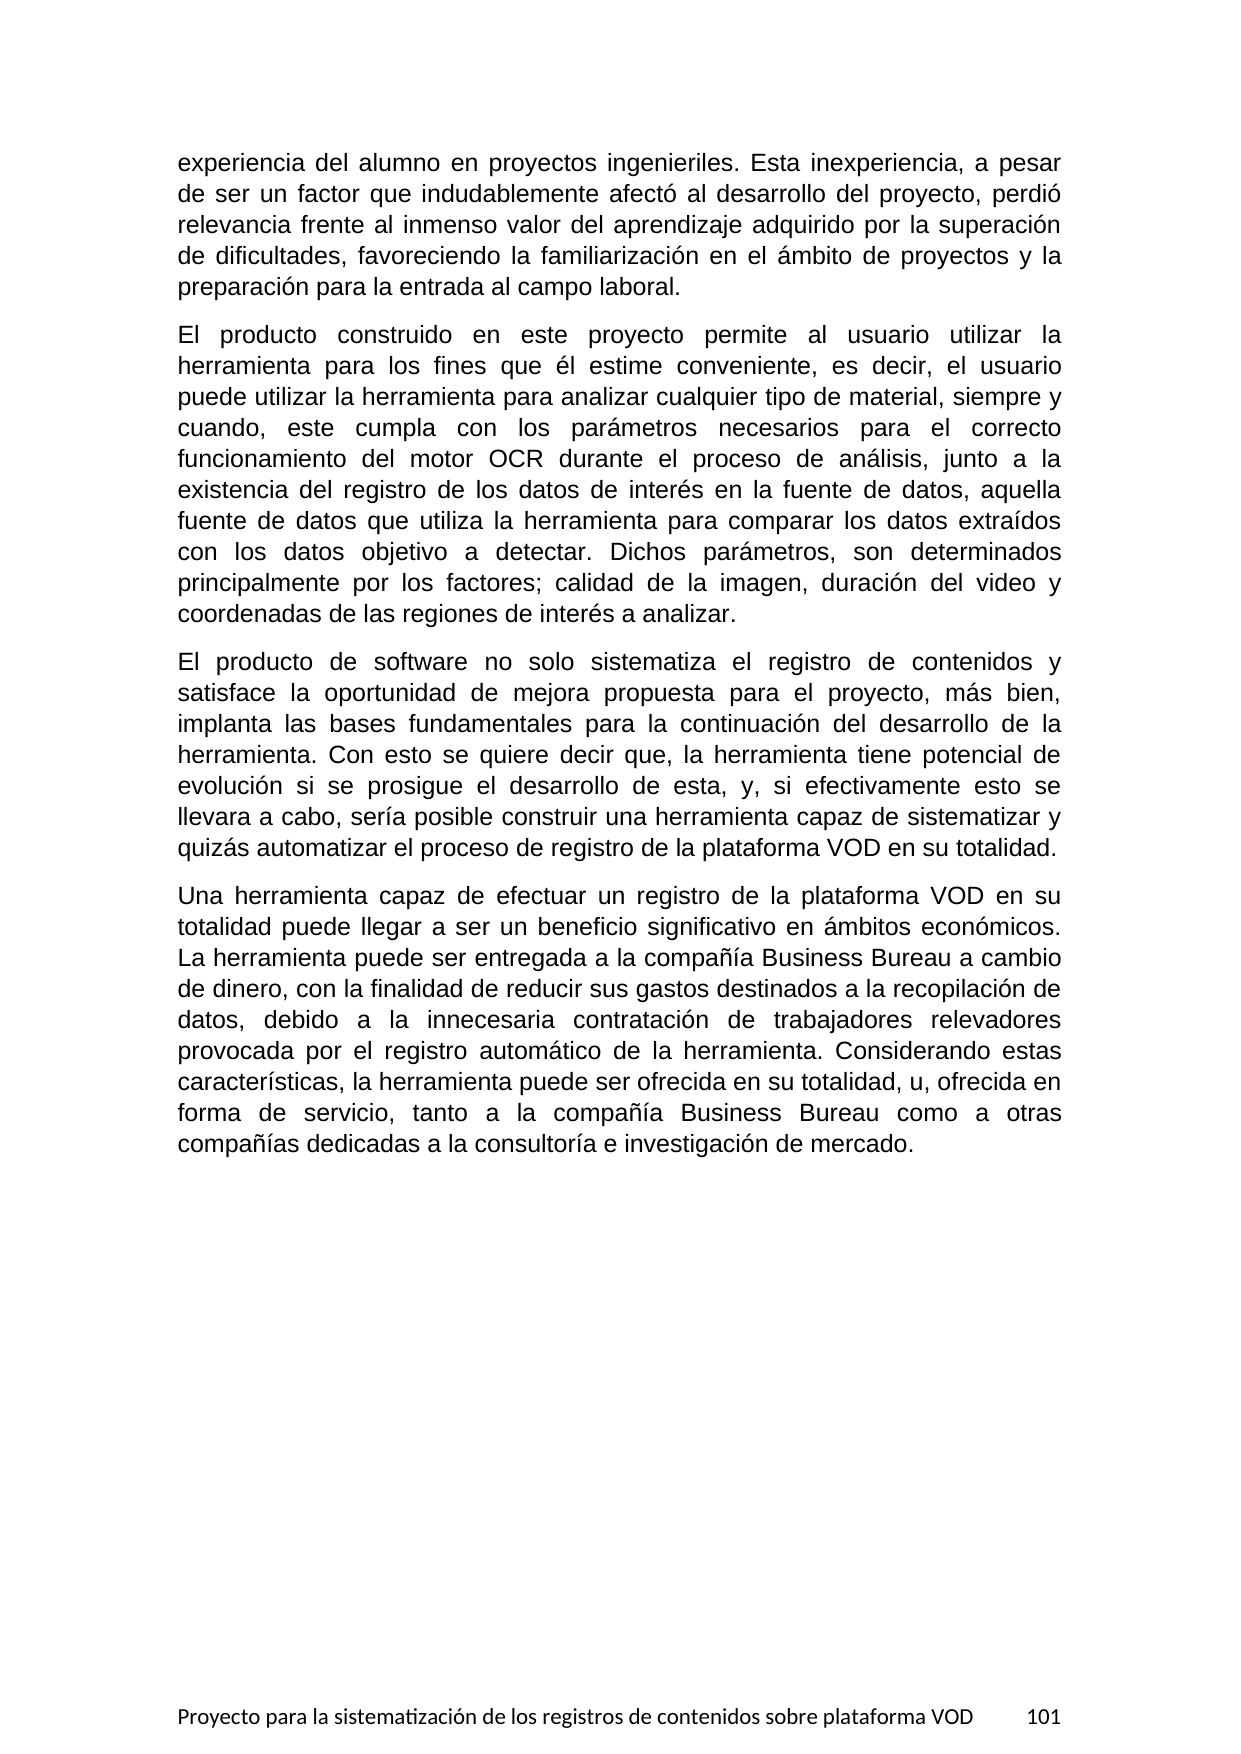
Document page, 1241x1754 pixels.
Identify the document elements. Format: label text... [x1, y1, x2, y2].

text El producto de software no solo sistematiza el registro de contenidos y satisface la oportunidad de mejora propuesta para el proyecto, más bien, implanta las bases fundamentales para la continuación del desarrollo de la herramienta. Con esto se quiere decir que, la herramienta tiene potencial de evolución si se prosigue el desarrollo de esta, y, si efectivamente esto se llevara a cabo, sería posible construir una herramienta capaz de sistematizar y quizás automatizar el proceso de registro de la plataforma VOD en su totalidad. [177, 647, 1063, 862]
text experiencia del alumno en proyectos ingenieriles. Esta inexperiencia, a pesar de ser un factor que indudablemente afectó al desarrollo del proyecto, perdió relevancia frente al inmenso valor del aprendizaje adquirido por la superación de dificultades, favoreciendo la familiarización en el ámbito de proyectos y la preparación para la entrada al campo laboral. [177, 148, 1063, 301]
text Una herramienta capaz de efectuar un registro de la plataforma VOD en su totalidad puede llegar a ser un beneficio significativo en ámbitos económicos. La herramienta puede ser entregada a la compañía Business Bureau a cambio de dinero, con la finalidad de reducir sus gastos destinados a la recopilación de datos, debido a la innecesaria contratación de trabajadores relevadores provocada por el registro automático de la herramienta. Considerando estas características, la herramienta puede ser ofrecida en su totalidad, u, ofrecida en forma de servicio, tanto a la compañía Business Bureau como a otras compañías dedicadas a la consultoría e investigación de mercado. [177, 881, 1063, 1158]
text El producto construido en este proyecto permite al usuario utilizar la herramienta para los fines que él estime conveniente, es decir, el usuario puede utilizar la herramienta para analizar cualquier tipo de material, siempre y cuando, este cumpla con los parámetros necesarios para el correcto funcionamiento del motor OCR durante el proceso de análisis, junto a la existencia del registro de los datos de interés en la fuente de datos, aquella fuente de datos que utiliza la herramienta para comparar los datos extraídos con los datos objetivo a detectar. Dichos parámetros, son determinados principalmente por los factores; calidad de la imagen, duración del video y coordenadas de las regiones de interés a analizar. [177, 319, 1063, 628]
